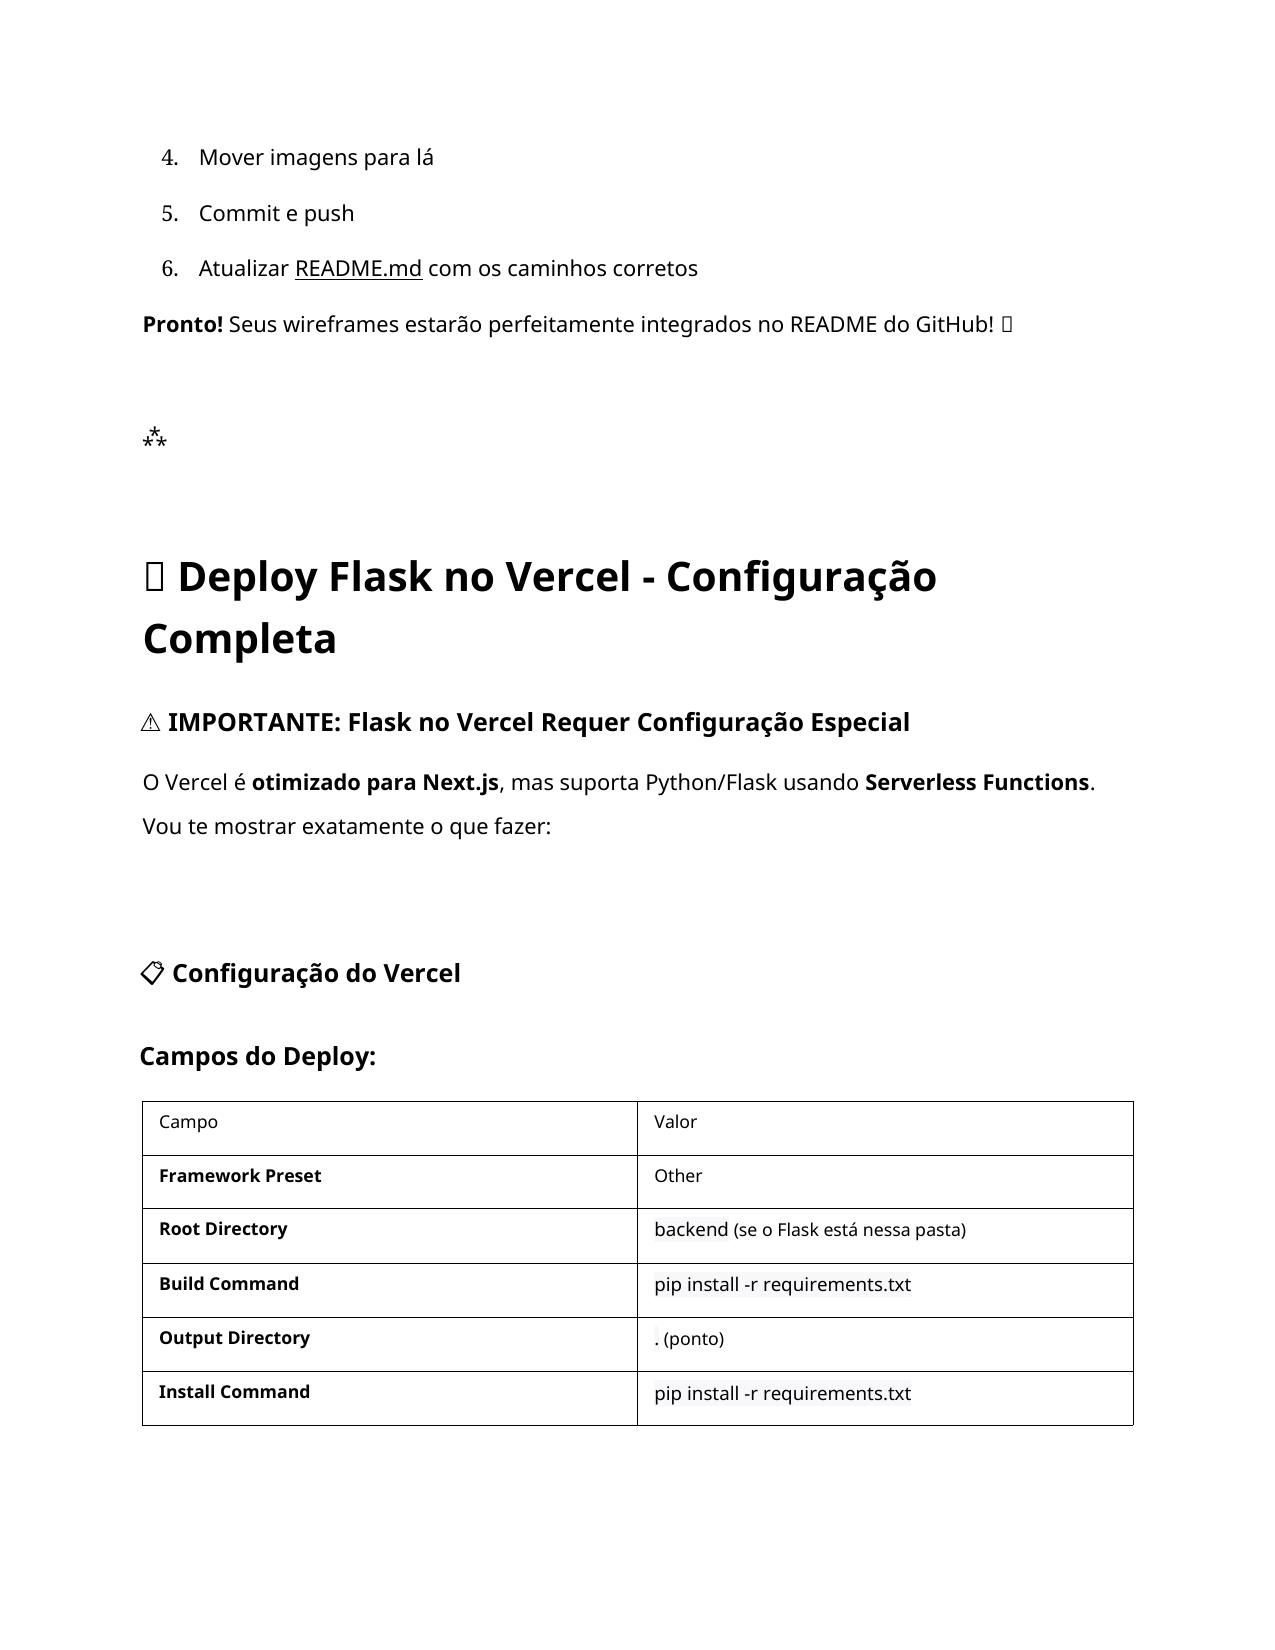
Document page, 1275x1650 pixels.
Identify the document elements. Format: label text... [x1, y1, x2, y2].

table_cell Install Command [143, 1372, 637, 1425]
text 🚀 Deploy Flask no Vercel - Configuração Completa [142, 548, 1133, 665]
table_cell . (ponto) [638, 1318, 1133, 1371]
table_cell Other [638, 1156, 1133, 1208]
table_cell pip install -r requirements.txt [638, 1372, 1133, 1425]
list Atualizar README.md com os caminhos corretos [161, 253, 1133, 283]
table_cell pip install -r requirements.txt [638, 1264, 1133, 1317]
table_header Valor [638, 1102, 1133, 1154]
table_cell Output Directory [143, 1318, 637, 1371]
text O Vercel é otimizado para Next.js, mas suporta Python/Flask usando Serverless Functions. Vou te mostrar exatamente o que fazer: [142, 766, 1133, 841]
table_cell Build Command [143, 1264, 637, 1317]
text Campos do Deploy: [139, 1039, 1133, 1073]
table_cell backend (se o Flask está nessa pasta) [638, 1209, 1133, 1263]
table_cell Root Directory [143, 1209, 637, 1263]
list Mover imagens para lá [161, 142, 1133, 172]
table_cell Framework Preset [143, 1156, 637, 1208]
table_header Campo [143, 1102, 637, 1154]
text ⁂ [142, 420, 1133, 450]
text ⚠️ IMPORTANTE: Flask no Vercel Requer Configuração Especial [139, 704, 1133, 738]
text Pronto! Seus wireframes estarão perfeitamente integrados no README do GitHub! 🎉 [142, 309, 1133, 383]
list Commit e push [161, 198, 1133, 228]
text 📋 Configuração do Vercel [139, 955, 1133, 989]
